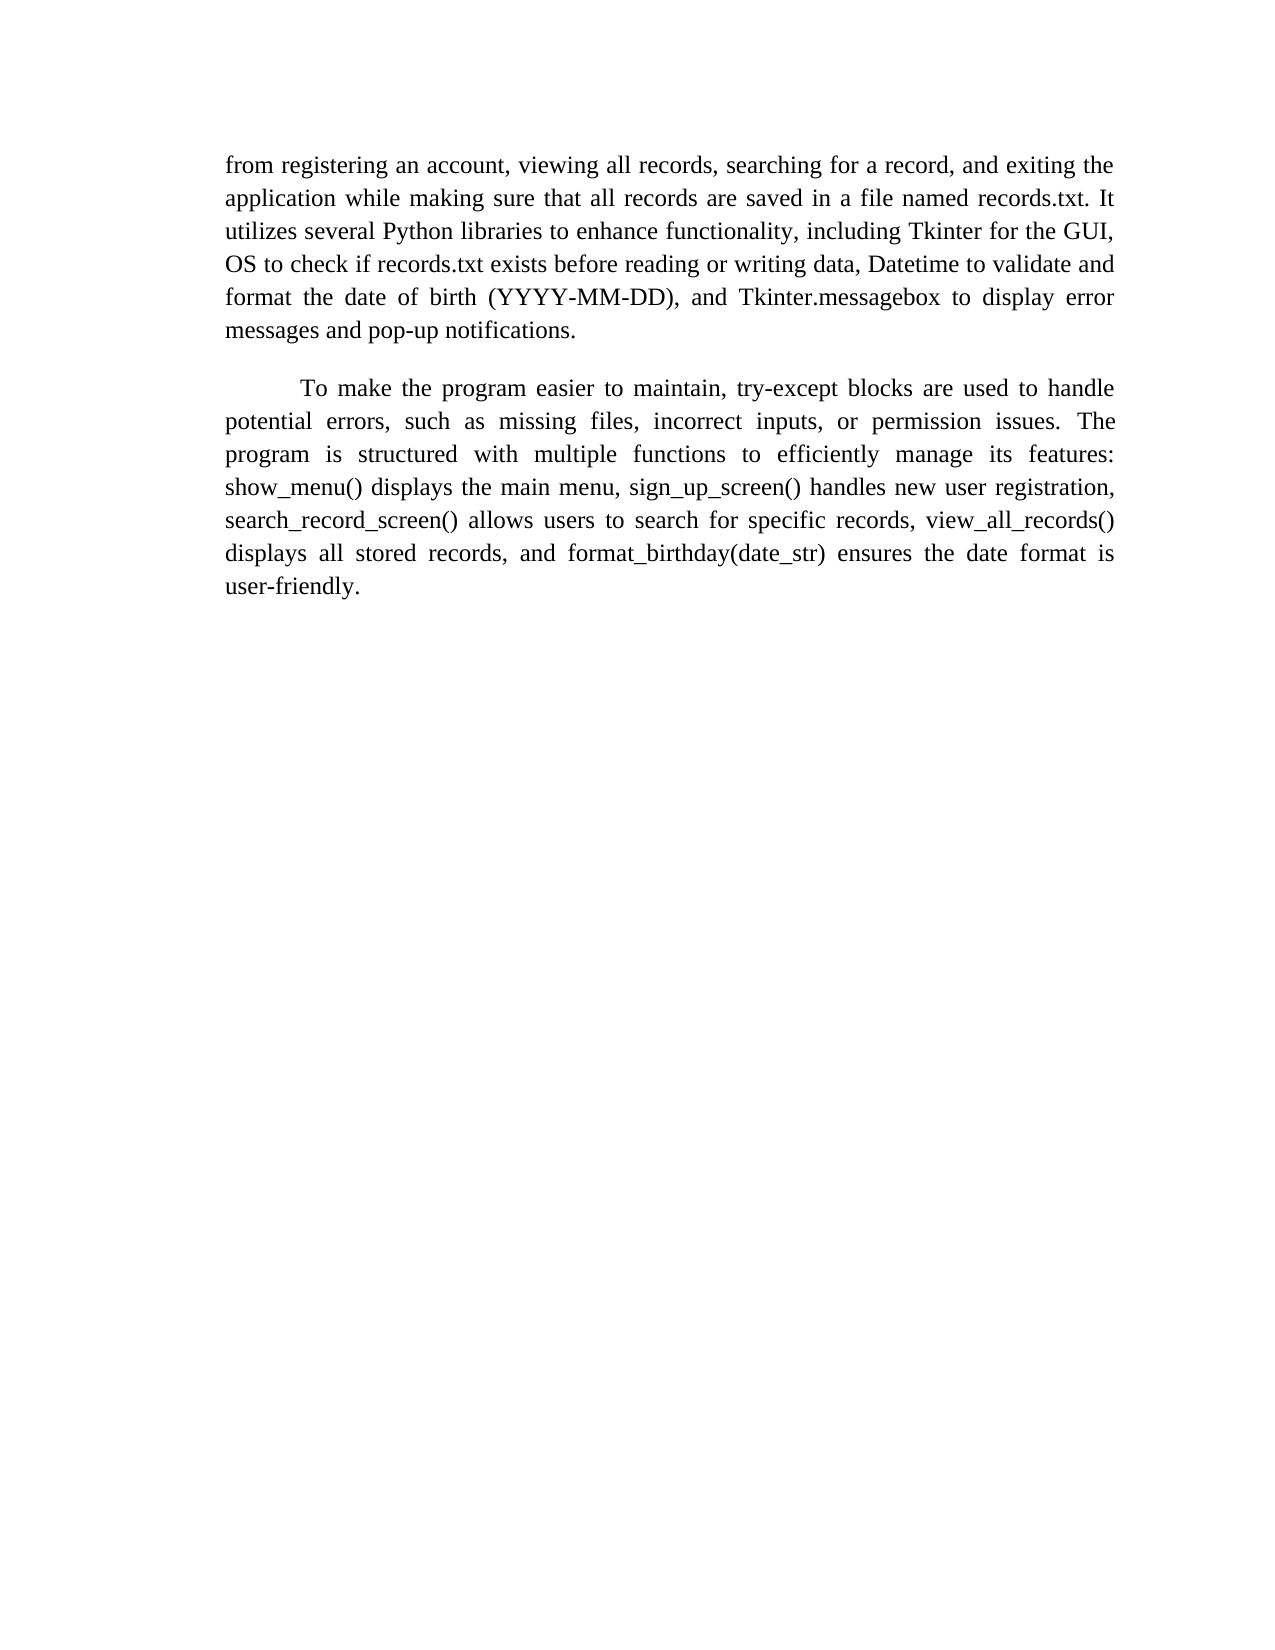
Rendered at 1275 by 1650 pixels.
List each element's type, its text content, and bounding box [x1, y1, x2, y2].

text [225, 150, 1116, 344]
text To make the program easier to maintain, try-except blocks are used to handle potential errors, such as missing files, incorrect inputs, or permission issues. The program is structured with multiple functions to efficiently manage its features: show_menu() displays the main menu, sign_up_screen() handles new user registration, search_record_screen() allows users to search for specific records, view_all_records() displays all stored records, and format_birthday(date_str) ensures the date format is user-friendly. [225, 373, 1116, 600]
